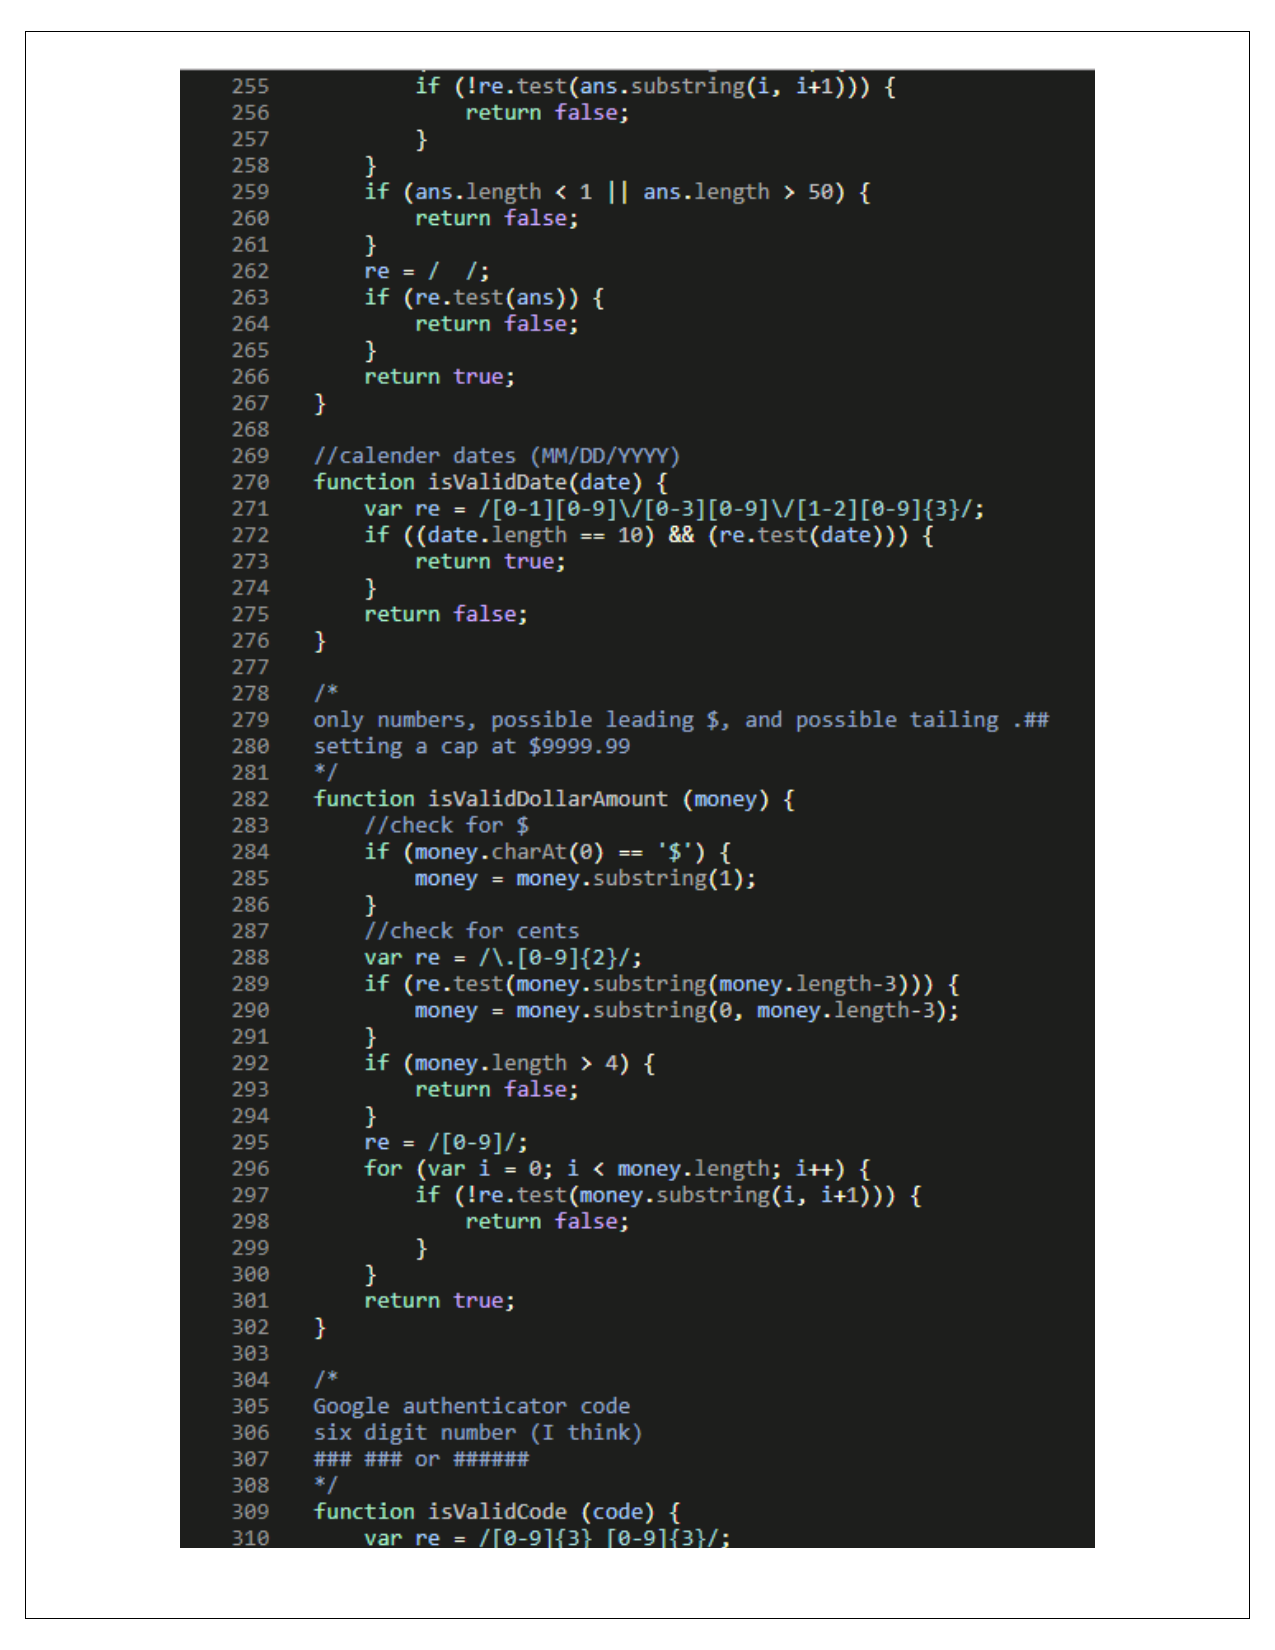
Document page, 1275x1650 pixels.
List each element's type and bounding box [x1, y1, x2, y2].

picture [180, 66, 1095, 1548]
